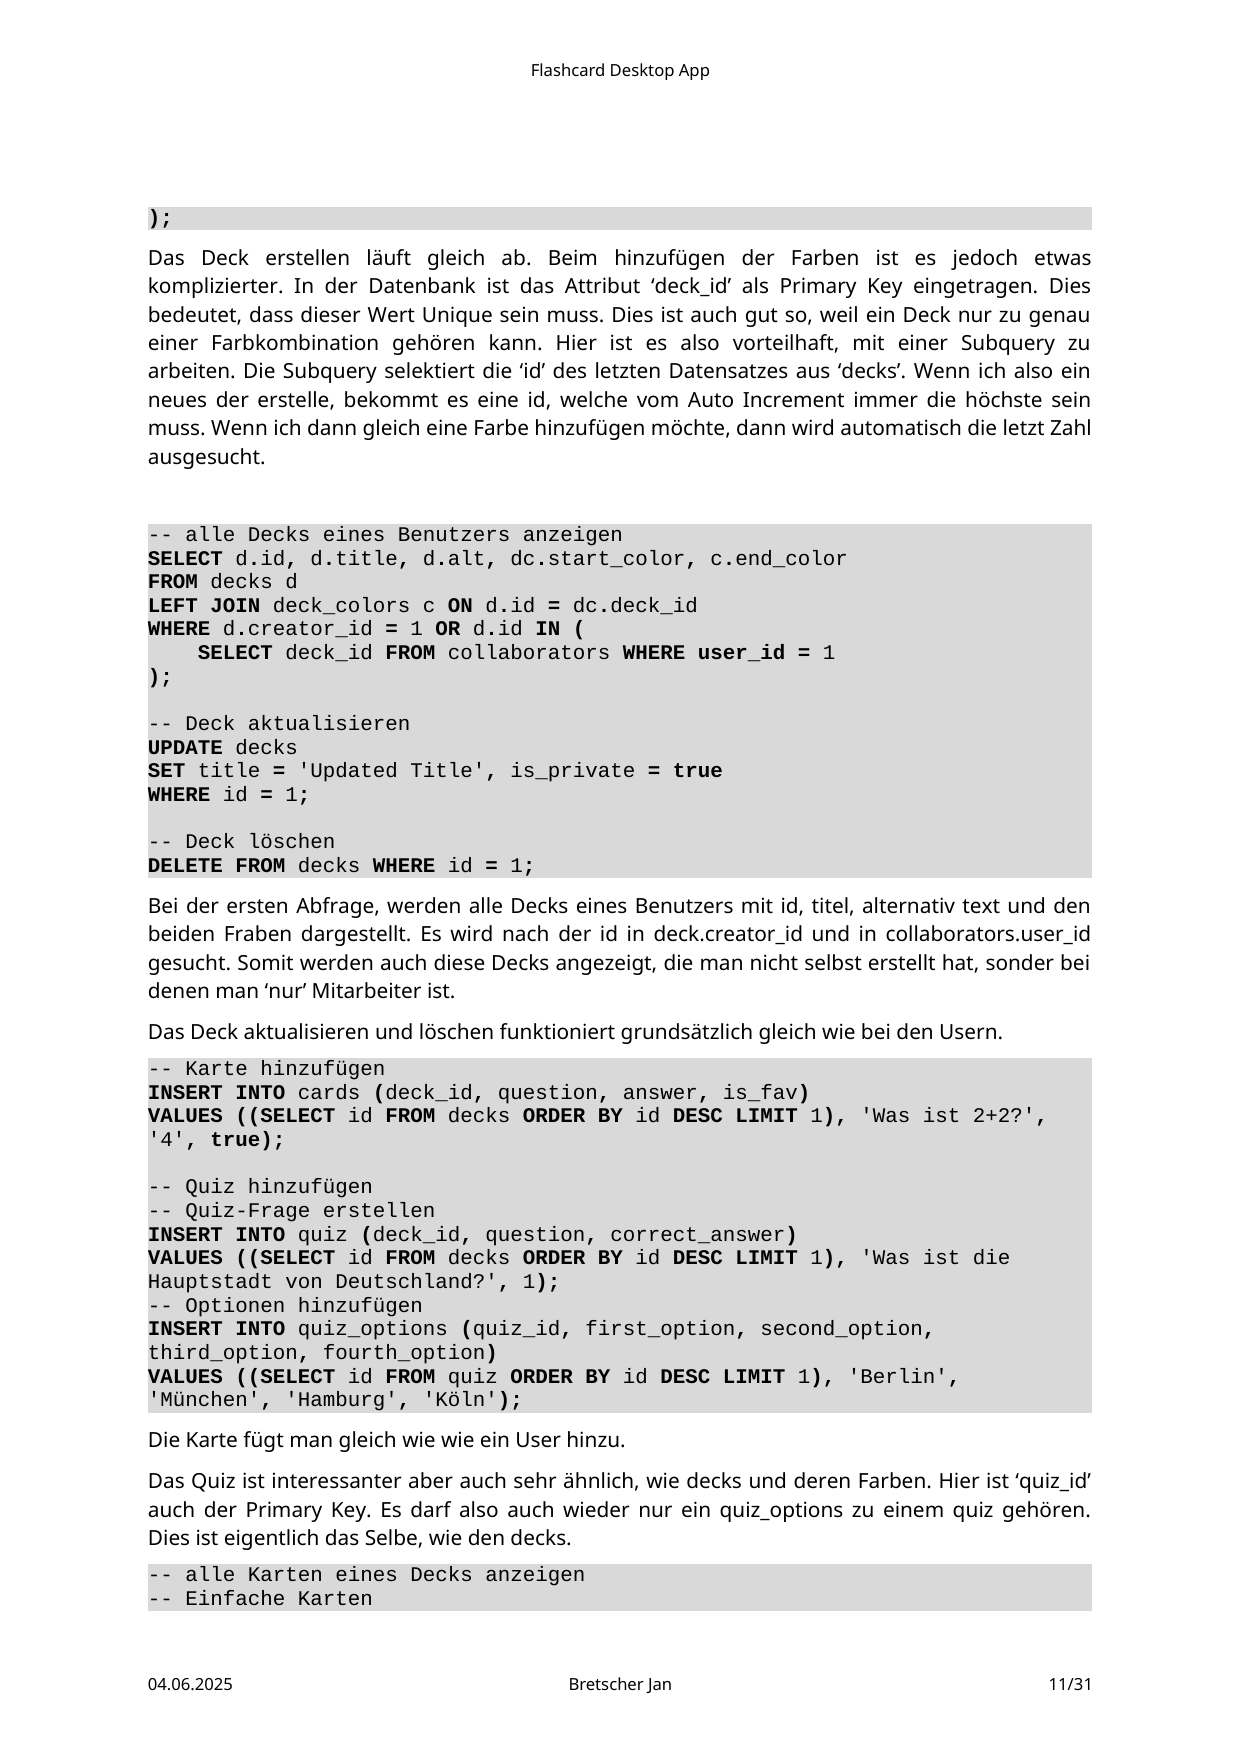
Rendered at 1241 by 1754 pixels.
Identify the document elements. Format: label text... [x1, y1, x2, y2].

text -- Quiz-Frage erstellen [148, 1200, 1092, 1224]
text LEFT JOIN deck_colors c ON d.id = dc.deck_id [148, 595, 1092, 618]
text VALUES ((SELECT id FROM quiz ORDER BY id DESC LIMIT 1), 'Berlin', 'München', 'Hamburg', 'Köln'); [148, 1366, 1092, 1413]
text -- Quiz hinzufügen [148, 1176, 1092, 1200]
text VALUES ((SELECT id FROM decks ORDER BY id DESC LIMIT 1), 'Was ist die Hauptstadt von Deutschland?', 1); [148, 1247, 1092, 1295]
text -- Deck aktualisieren [148, 713, 1092, 737]
text Das Deck erstellen läuft gleich ab. Beim hinzufügen der Farben ist es jedoch etwas komplizierter. In der Datenbank ist das Attribut ‘deck_id’ als Primary Key eingetragen. Dies bedeutet, dass dieser Wert Unique sein muss. Dies ist auch gut so, weil ein Deck nur zu genau einer Farbkombination gehören kann. Hier ist es also vorteilhaft, mit einer Subquery zu arbeiten. Die Subquery selektiert die ‘id’ des letzten Datensatzes aus ‘decks’. Wenn ich also ein neues der erstelle, bekommt es eine id, welche vom Auto Increment immer die höchste sein muss. Wenn ich dann gleich eine Farbe hinzufügen möchte, dann wird automatisch die letzt Zahl ausgesucht. [148, 243, 1092, 470]
text SET title = 'Updated Title', is_private = true [148, 760, 1092, 784]
text DELETE FROM decks WHERE id = 1; [148, 855, 1092, 878]
text Das Deck aktualisieren und löschen funktioniert grundsätzlich gleich wie bei den Usern. [148, 1017, 1092, 1046]
text WHERE id = 1; [148, 784, 1092, 808]
text -- Deck löschen [148, 831, 1092, 855]
text -- Einfache Karten [148, 1588, 1092, 1611]
text WHERE d.creator_id = 1 OR d.id IN ( [148, 618, 1092, 642]
text -- Optionen hinzufügen [148, 1295, 1092, 1318]
text -- alle Karten eines Decks anzeigen [148, 1564, 1092, 1588]
text UPDATE decks [148, 737, 1092, 760]
text SELECT deck_id FROM collaborators WHERE user_id = 1 [148, 642, 1092, 666]
text ); [148, 666, 1092, 689]
text ); [148, 207, 1092, 230]
text INSERT INTO cards (deck_id, question, answer, is_fav) [148, 1082, 1092, 1106]
text VALUES ((SELECT id FROM decks ORDER BY id DESC LIMIT 1), 'Was ist 2+2?', '4', true); [148, 1106, 1092, 1153]
text Bei der ersten Abfrage, werden alle Decks eines Benutzers mit id, titel, alternativ text und den beiden Fraben dargestellt. Es wird nach der id in deck.creator_id und in collaborators.user_id gesucht. Somit werden auch diese Decks angezeigt, die man nicht selbst erstellt hat, sonder bei denen man ‘nur’ Mitarbeiter ist. [148, 891, 1092, 1005]
text -- Karte hinzufügen [148, 1058, 1092, 1082]
text SELECT d.id, d.title, d.alt, dc.start_color, c.end_color [148, 547, 1092, 571]
text FROM decks d [148, 571, 1092, 595]
text Das Quiz ist interessanter aber auch sehr ähnlich, wie decks und deren Farben. Hier ist ‘quiz_id’ auch der Primary Key. Es darf also auch wieder nur ein quiz_options zu einem quiz gehören. Dies ist eigentlich das Selbe, wie den decks. [148, 1466, 1092, 1552]
text -- alle Decks eines Benutzers anzeigen [148, 524, 1092, 547]
text INSERT INTO quiz (deck_id, question, correct_answer) [148, 1224, 1092, 1247]
text INSERT INTO quiz_options (quiz_id, first_option, second_option, third_option, fourth_option) [148, 1318, 1092, 1366]
text Die Karte fügt man gleich wie wie ein User hinzu. [148, 1425, 1092, 1454]
